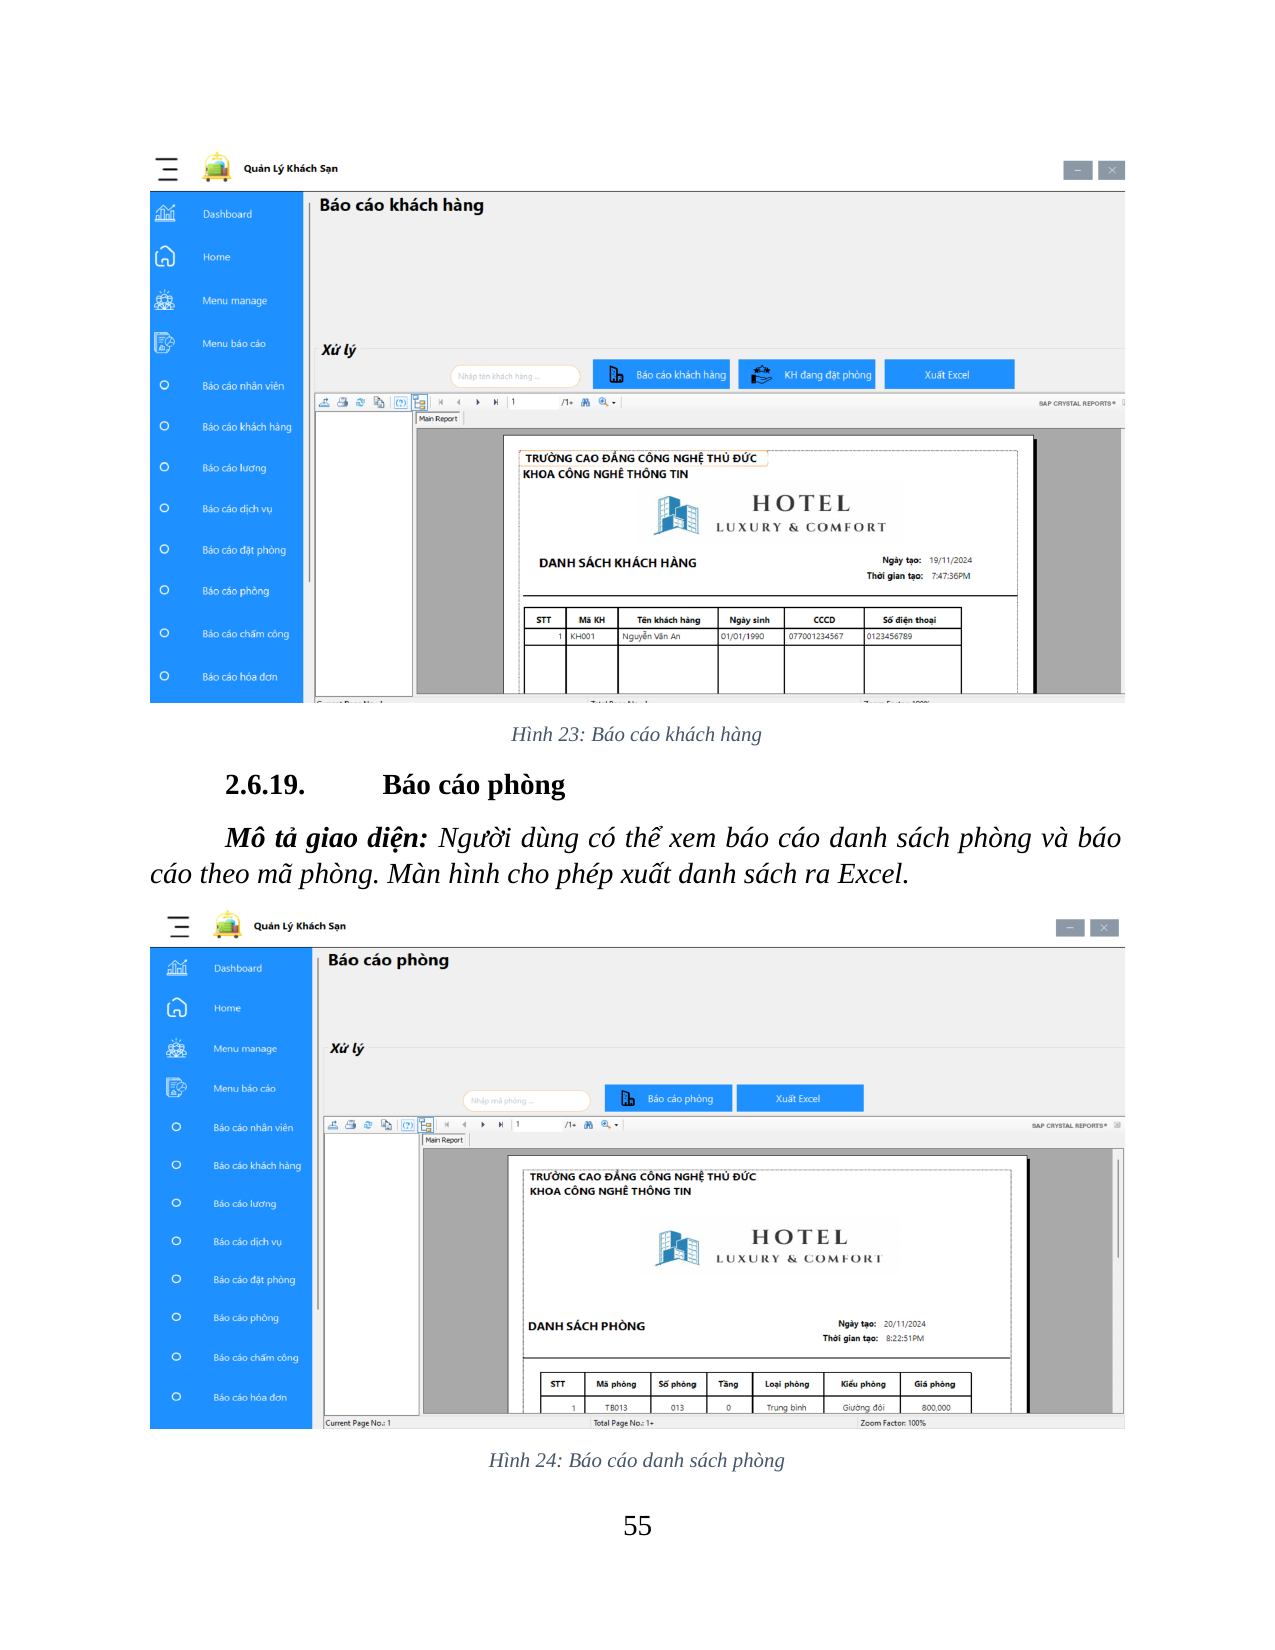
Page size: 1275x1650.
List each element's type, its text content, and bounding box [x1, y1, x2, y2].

picture [150, 150, 1125, 703]
text Hình 24: Báo cáo danh sách phòng [150, 1447, 1125, 1472]
text Hình 23: Báo cáo khách hàng [150, 722, 1125, 746]
text Báo cáo phòng [225, 767, 1125, 800]
picture [150, 908, 1125, 1429]
text Mô tả giao diện: Người dùng có thể xem báo cáo danh sách phòng và báo cáo theo mã phòng. Màn hình cho phép xuất danh sách ra Excel. [150, 820, 1125, 889]
